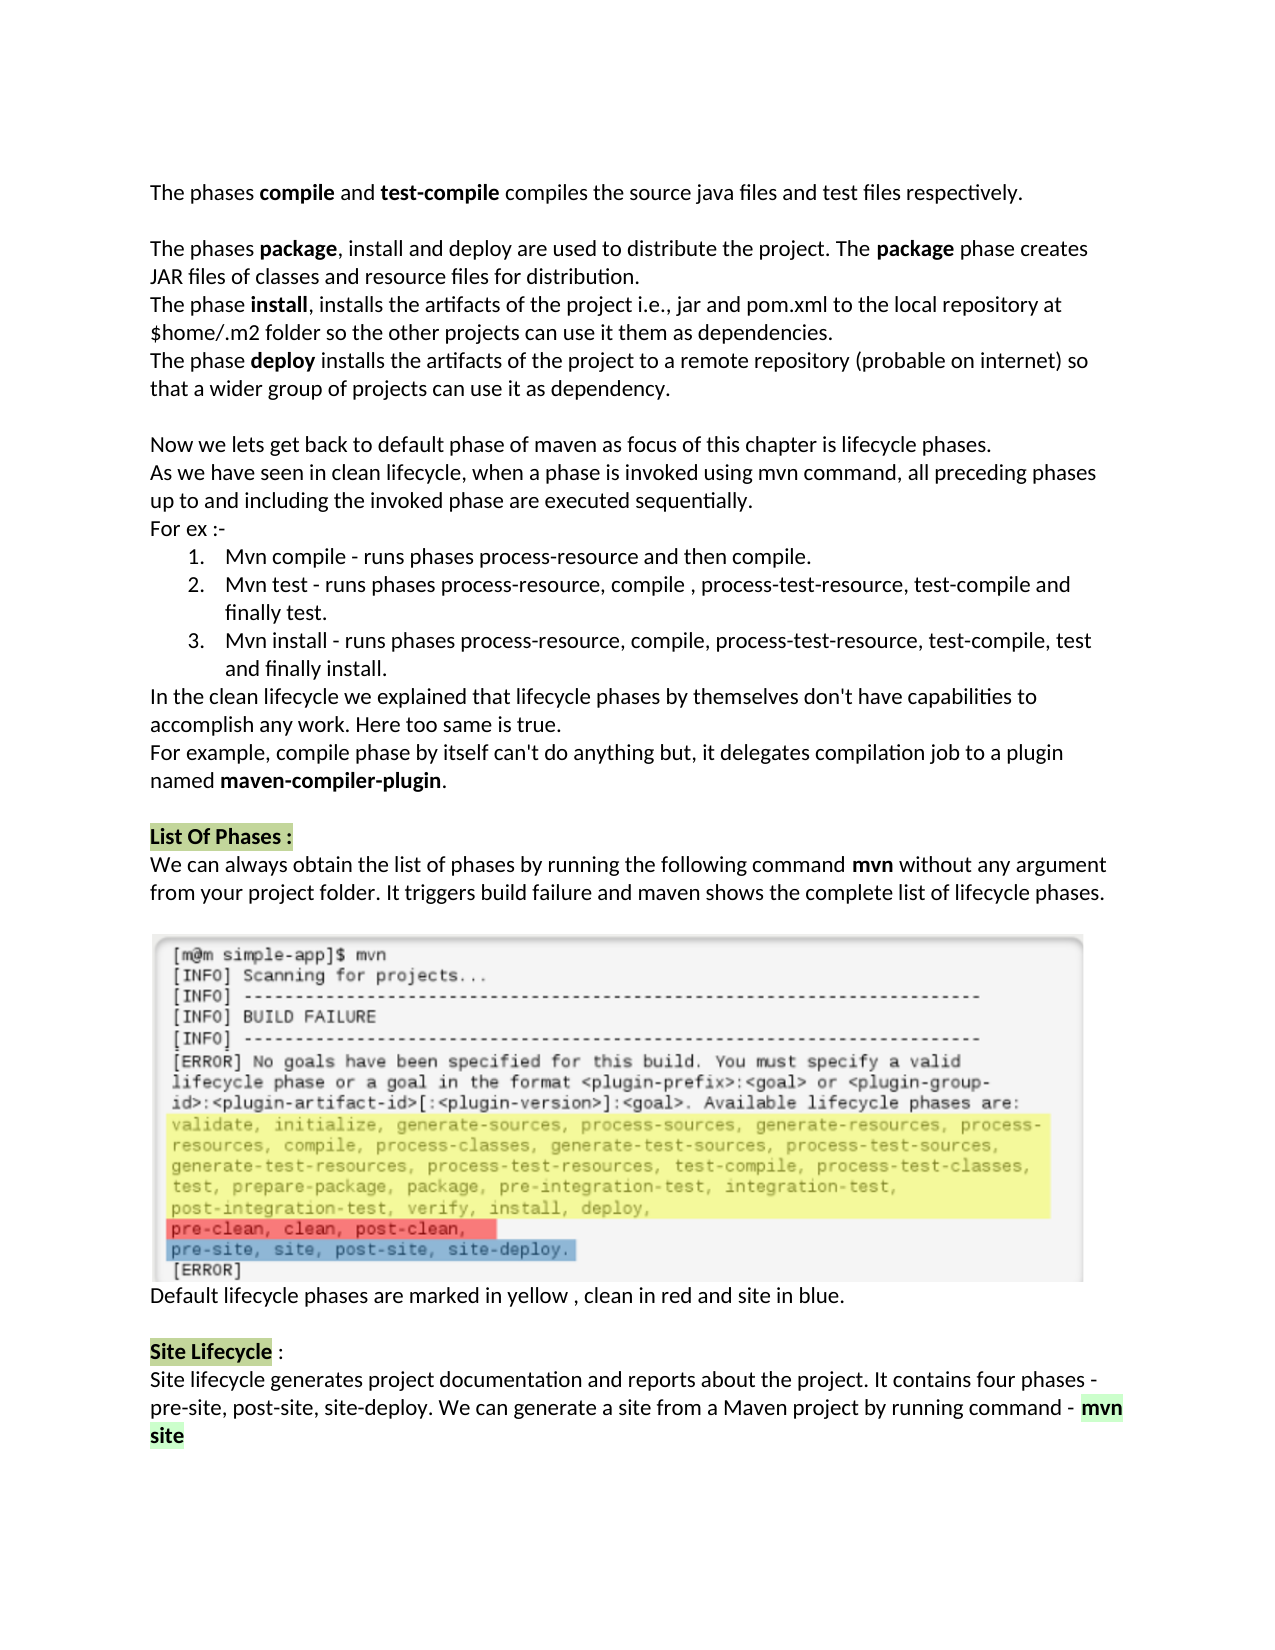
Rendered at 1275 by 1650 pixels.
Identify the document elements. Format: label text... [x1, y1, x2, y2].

text The phases package, install and deploy are used to distribute the project. The package phase creates JAR files of classes and resource files for distribution. [150, 234, 1125, 290]
picture [150, 934, 1084, 1282]
text Now we lets get back to default phase of maven as focus of this chapter is lifecycle phases. [150, 430, 1125, 458]
text As we have seen in clean lifecycle, when a phase is invoked using mvn command, all preceding phases up to and including the invoked phase are executed sequentially. [150, 458, 1125, 514]
text Site lifecycle generates project documentation and reports about the project. It contains four phases - pre-site, post-site, site-deploy. We can generate a site from a Maven project by running command - mvn site [150, 1366, 1125, 1449]
list Mvn compile - runs phases process-resource and then compile. [187, 542, 1125, 570]
text The phases compile and test-compile compiles the source java files and test files respectively. [150, 178, 1125, 206]
text The phase deploy installs the artifacts of the project to a remote repository (probable on internet) so that a wider group of projects can use it as dependency. [150, 346, 1125, 402]
list Mvn install - runs phases process-resource, compile, process-test-resource, test-compile, test and finally install. [187, 626, 1125, 682]
text We can always obtain the list of phases by running the following command mvn without any argument from your project folder. It triggers build failure and maven shows the complete list of lifecycle phases. [150, 851, 1125, 907]
text For ex :- [150, 514, 1125, 542]
list Mvn test - runs phases process-resource, compile , process-test-resource, test-compile and finally test. [187, 570, 1125, 626]
text For example, compile phase by itself can't do anything but, it delegates compilation job to a plugin named maven-compiler-plugin. [150, 738, 1125, 794]
text Default lifecycle phases are marked in yellow , clean in red and site in blue. [150, 1281, 1125, 1309]
text Site Lifecycle : [150, 1337, 1125, 1366]
text In the clean lifecycle we explained that lifecycle phases by themselves don't have capabilities to accomplish any work. Here too same is true. [150, 682, 1125, 738]
text List Of Phases : [150, 822, 1125, 851]
text The phase install, installs the artifacts of the project i.e., jar and pom.xml to the local repository at $home/.m2 folder so the other projects can use it them as dependencies. [150, 290, 1125, 346]
